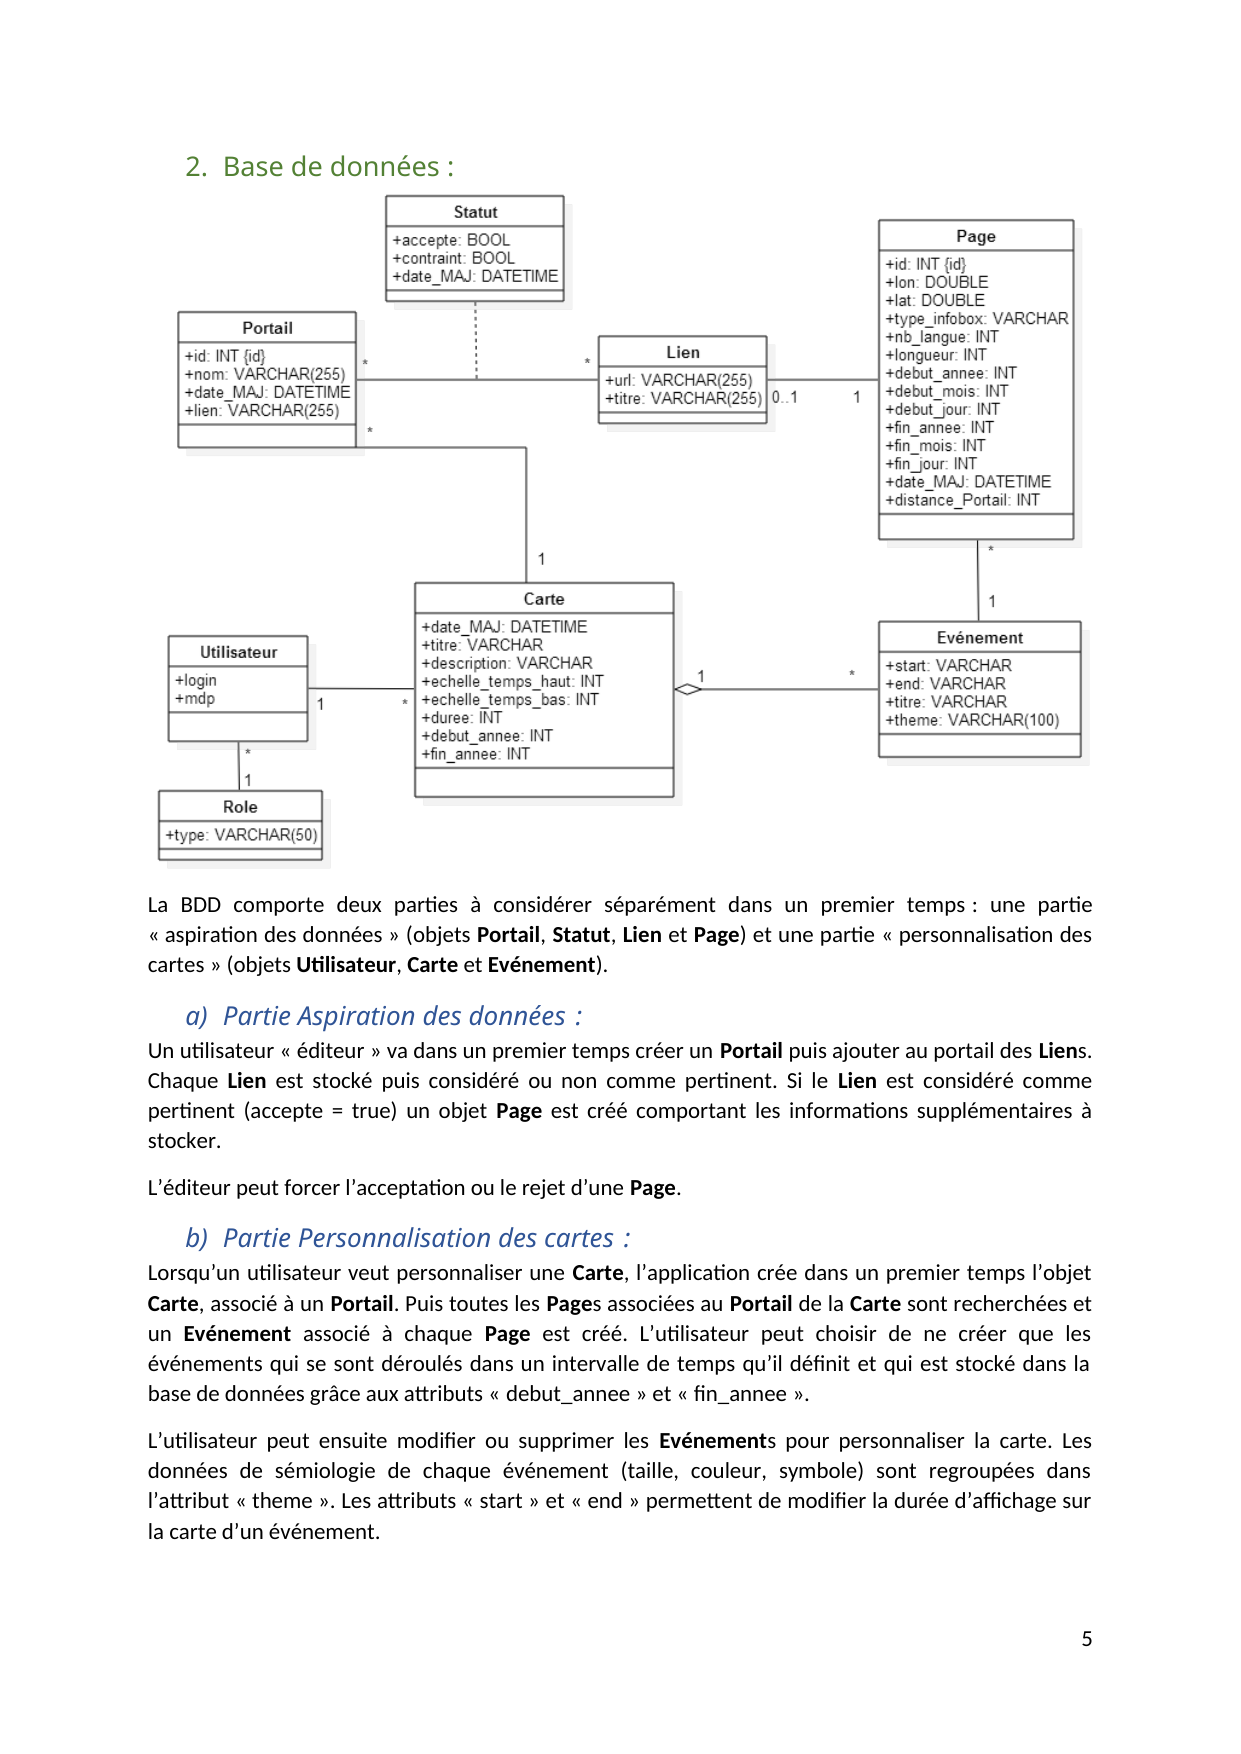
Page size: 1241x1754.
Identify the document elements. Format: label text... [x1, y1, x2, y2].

text L’éditeur peut forcer l’acceptation ou le rejet d’une Page. [148, 1173, 1093, 1201]
subtitle Partie Aspiration des données : [185, 997, 1093, 1033]
picture [147, 184, 1093, 872]
subtitle Partie Personnalisation des cartes : [185, 1220, 1093, 1256]
text L’utilisateur peut ensuite modifier ou supprimer les Evénements pour personnaliser la carte. Les données de sémiologie de chaque événement (taille, couleur, symbole) sont regroupées dans l’attribut « theme ». Les attributs « start » et « end » permettent de modifier la durée d’affichage sur la carte d’un événement. [148, 1426, 1093, 1545]
text Lorsqu’un utilisateur veut personnaliser une Carte, l’application crée dans un premier temps l’objet Carte, associé à un Portail. Puis toutes les Pages associées au Portail de la Carte sont recherchées et un Evénement associé à chaque Page est créé. L’utilisateur peut choisir de ne créer que les événements qui se sont déroulés dans un intervalle de temps qu’il définit et qui est stocké dans la base de données grâce aux attributs « debut_annee » et « fin_annee ». [148, 1258, 1093, 1407]
text La BDD comporte deux parties à considérer séparément dans un premier temps : une partie « aspiration des données » (objets Portail, Statut, Lien et Page) et une partie « personnalisation des cartes » (objets Utilisateur, Carte et Evénement). [148, 890, 1093, 978]
subtitle Base de données : [185, 148, 1093, 184]
text Un utilisateur « éditeur » va dans un premier temps créer un Portail puis ajouter au portail des Liens. Chaque Lien est stocké puis considéré ou non comme pertinent. Si le Lien est considéré comme pertinent (accepte = true) un objet Page est créé comportant les informations supplémentaires à stocker. [148, 1036, 1093, 1154]
